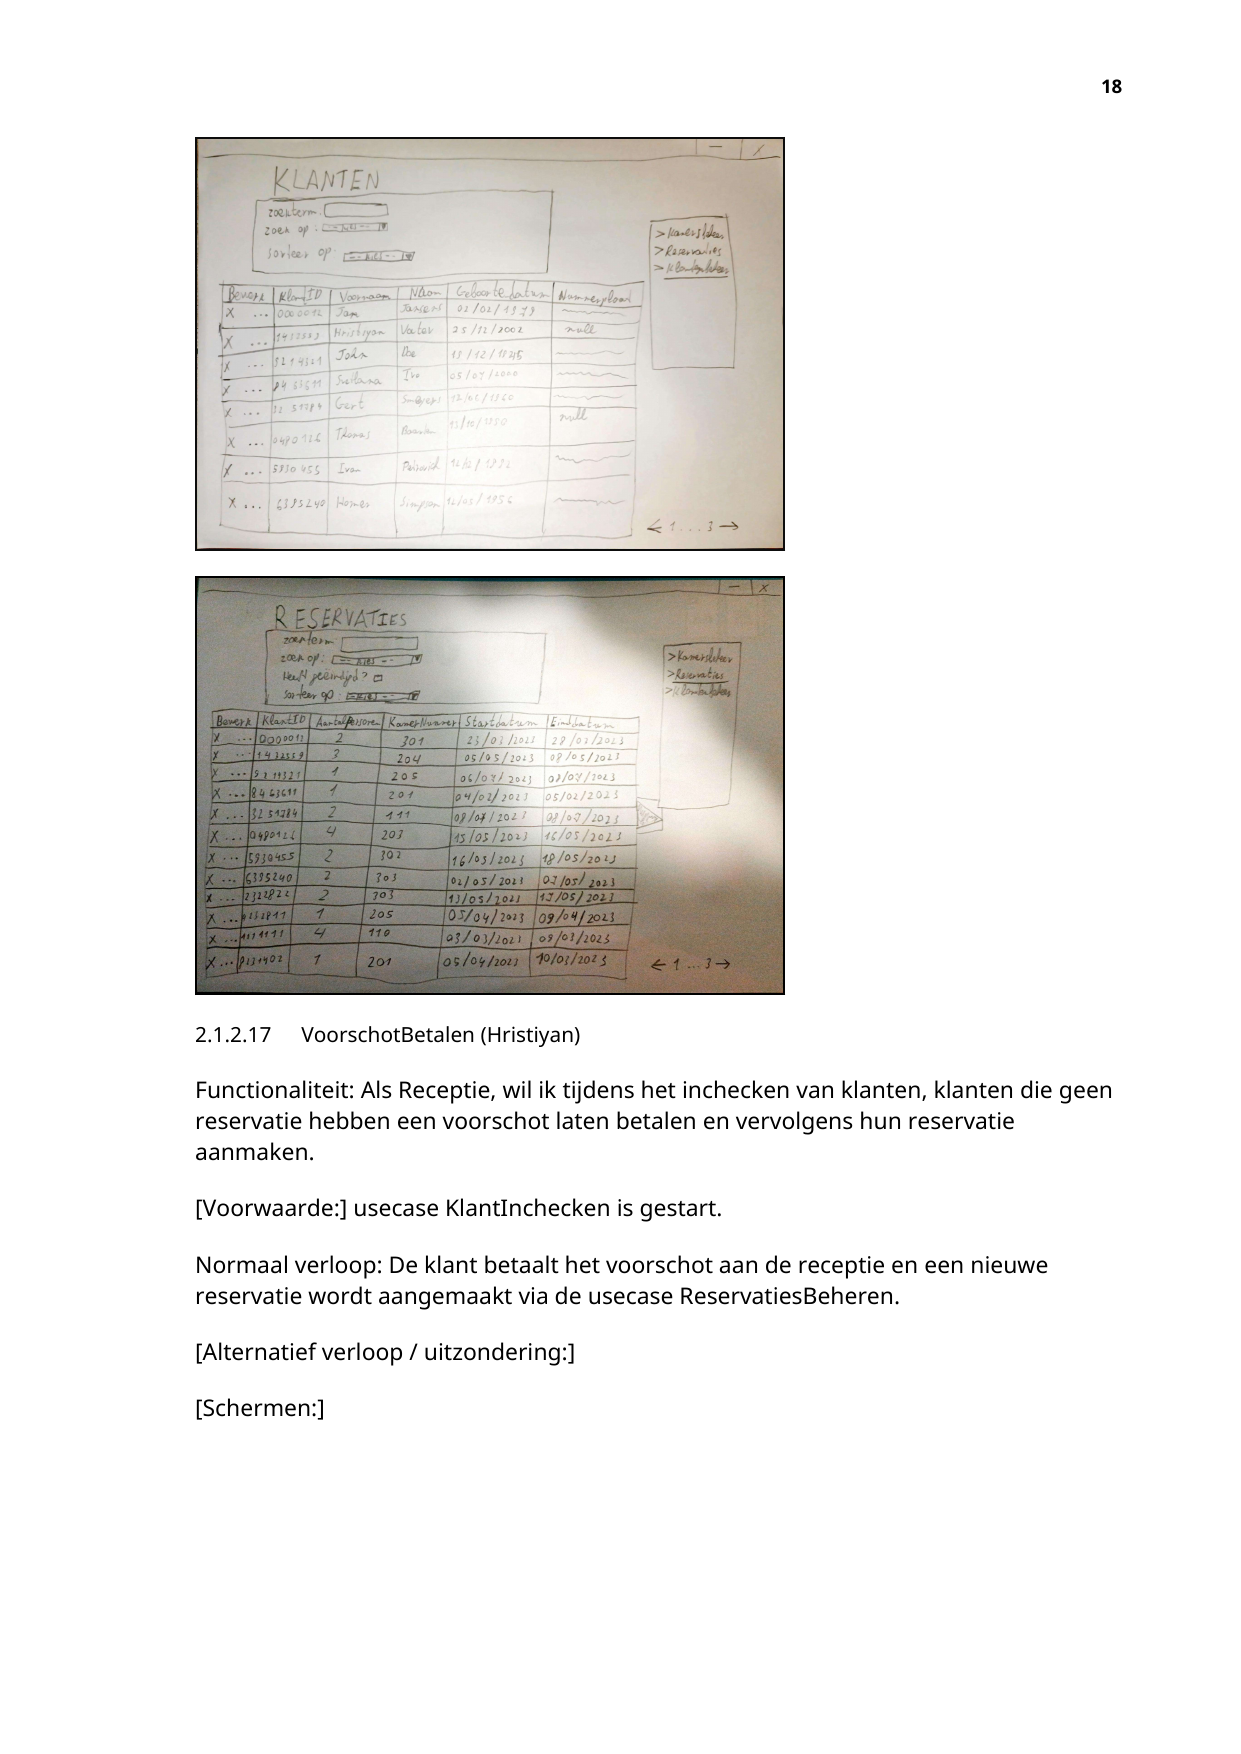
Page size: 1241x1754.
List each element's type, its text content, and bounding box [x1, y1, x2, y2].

text [Schermen:] [195, 1392, 1122, 1424]
picture [197, 578, 783, 993]
subtitle VoorschotBetalen (Hristiyan) [195, 1020, 1122, 1049]
text Normaal verloop: De klant betaalt het voorschot aan de receptie en een nieuwe reservatie wordt aangemaakt via de usecase ReservatiesBeheren. [195, 1249, 1122, 1311]
text [Voorwaarde:] usecase KlantInchecken is gestart. [195, 1192, 1122, 1224]
picture [197, 139, 783, 549]
text Functionaliteit: Als Receptie, wil ik tijdens het inchecken van klanten, klanten die geen reservatie hebben een voorschot laten betalen en vervolgens hun reservatie aanmaken. [195, 1074, 1122, 1167]
text [Alternatief verloop / uitzondering:] [195, 1336, 1122, 1367]
